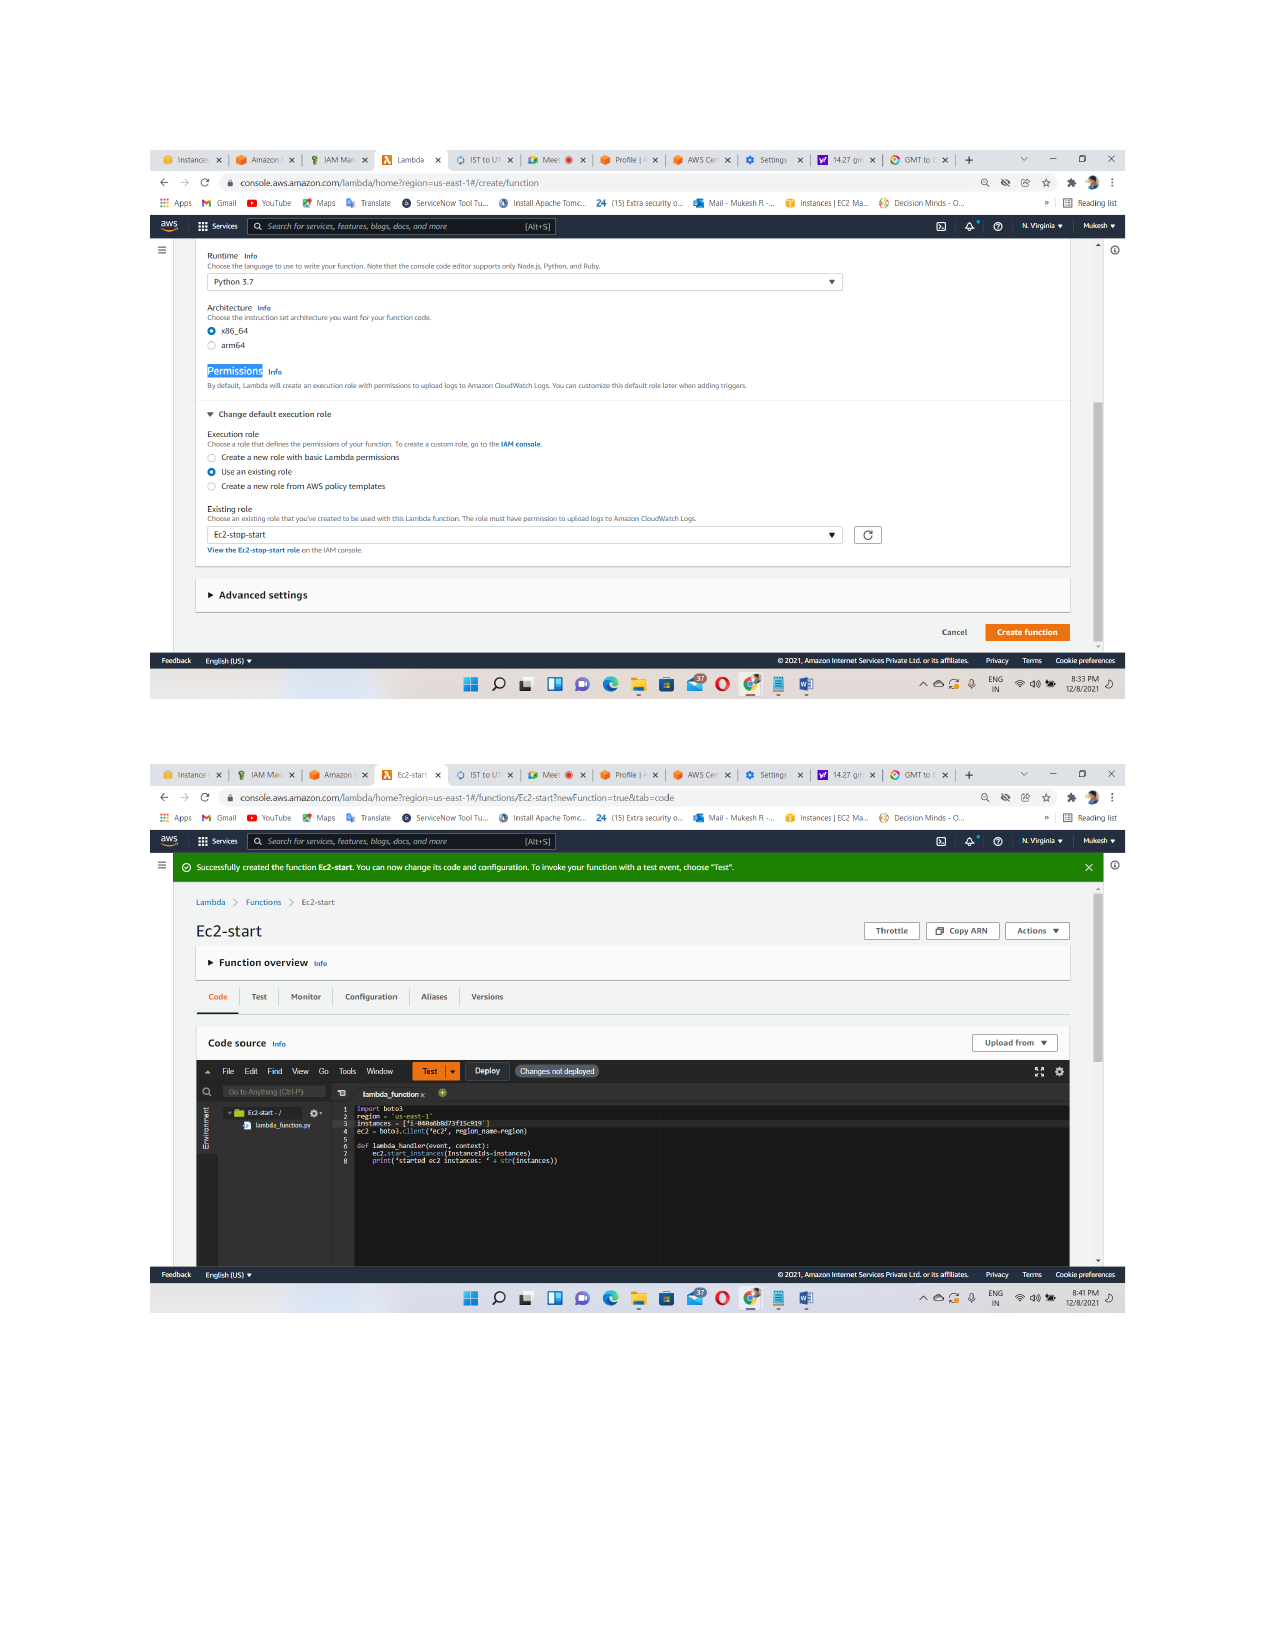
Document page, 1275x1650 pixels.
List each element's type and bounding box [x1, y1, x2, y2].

picture [150, 764, 1125, 1313]
picture [150, 150, 1125, 699]
